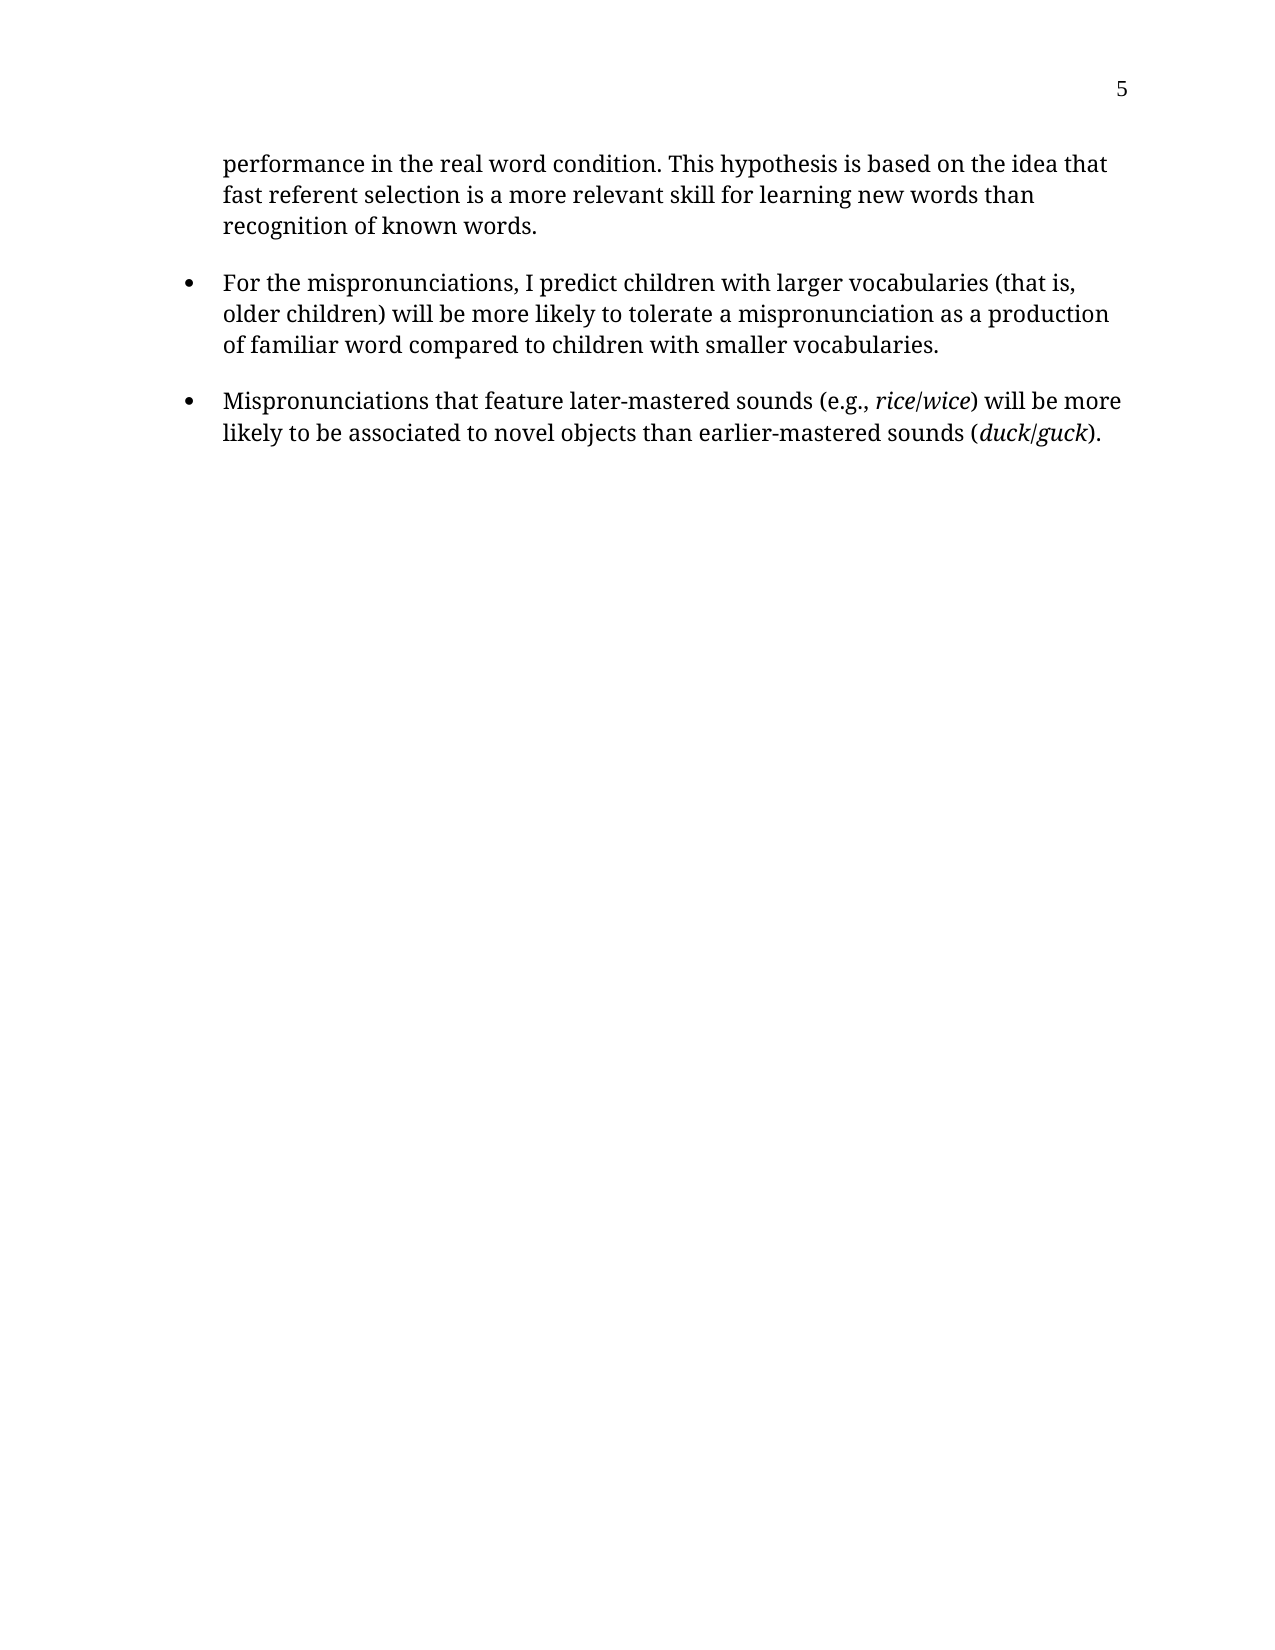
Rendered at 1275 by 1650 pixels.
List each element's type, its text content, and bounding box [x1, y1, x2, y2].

list Mispronunciations that feature later-mastered sounds (e.g., rice/wice) will be more likely to be associated to novel objects than earlier-mastered sounds (duck/guck). [185, 385, 1127, 448]
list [185, 148, 1127, 241]
list For the mispronunciations, I predict children with larger vocabularies (that is, older children) will be more likely to tolerate a mispronunciation as a production of familiar word compared to children with smaller vocabularies. [185, 266, 1127, 360]
